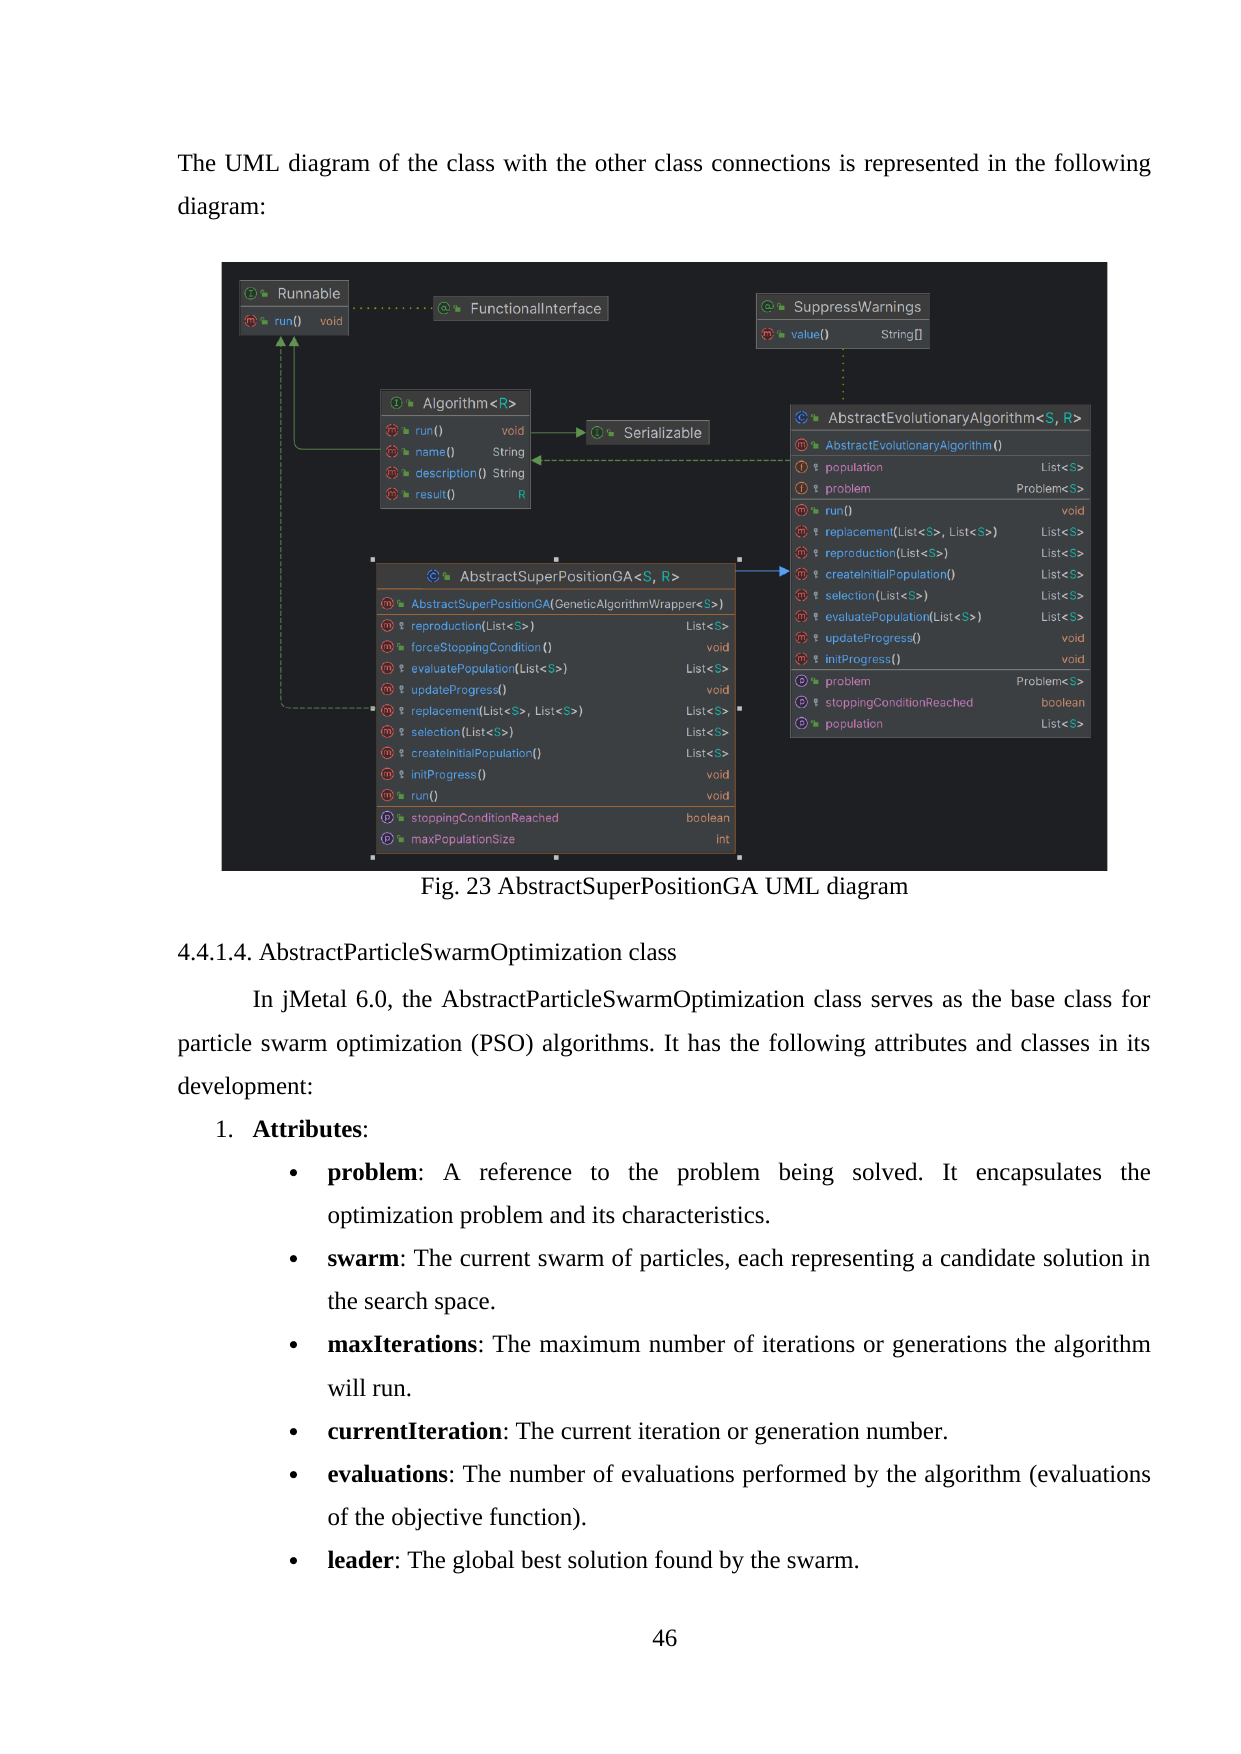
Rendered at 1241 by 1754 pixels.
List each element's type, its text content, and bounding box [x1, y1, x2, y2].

list Attributes: [215, 1114, 1152, 1143]
list swarm: The current swarm of particles, each representing a candidate solution in the search space. [290, 1243, 1152, 1315]
text In jMetal 6.0, the AbstractParticleSwarmOptimization class serves as the base class for particle swarm optimization (PSO) algorithms. It has the following attributes and classes in its development: [177, 984, 1152, 1099]
list evaluations: The number of evaluations performed by the algorithm (evaluations of the objective function). [290, 1459, 1152, 1531]
list maxIterations: The maximum number of iterations or generations the algorithm will run. [290, 1329, 1152, 1401]
list leader: The global best solution found by the swarm. [290, 1545, 1152, 1574]
text Fig. 23 AbstractSuperPositionGA UML diagram [177, 871, 1152, 899]
list problem: A reference to the problem being solved. It encapsulates the optimization problem and its characteristics. [290, 1157, 1152, 1229]
list currentIteration: The current iteration or generation number. [290, 1416, 1152, 1444]
subtitle 4.4.1.4. AbstractParticleSwarmOptimization class [177, 937, 1152, 966]
text The UML diagram of the class with the other class connections is represented in the following diagram: [177, 148, 1152, 219]
picture [221, 262, 1108, 871]
